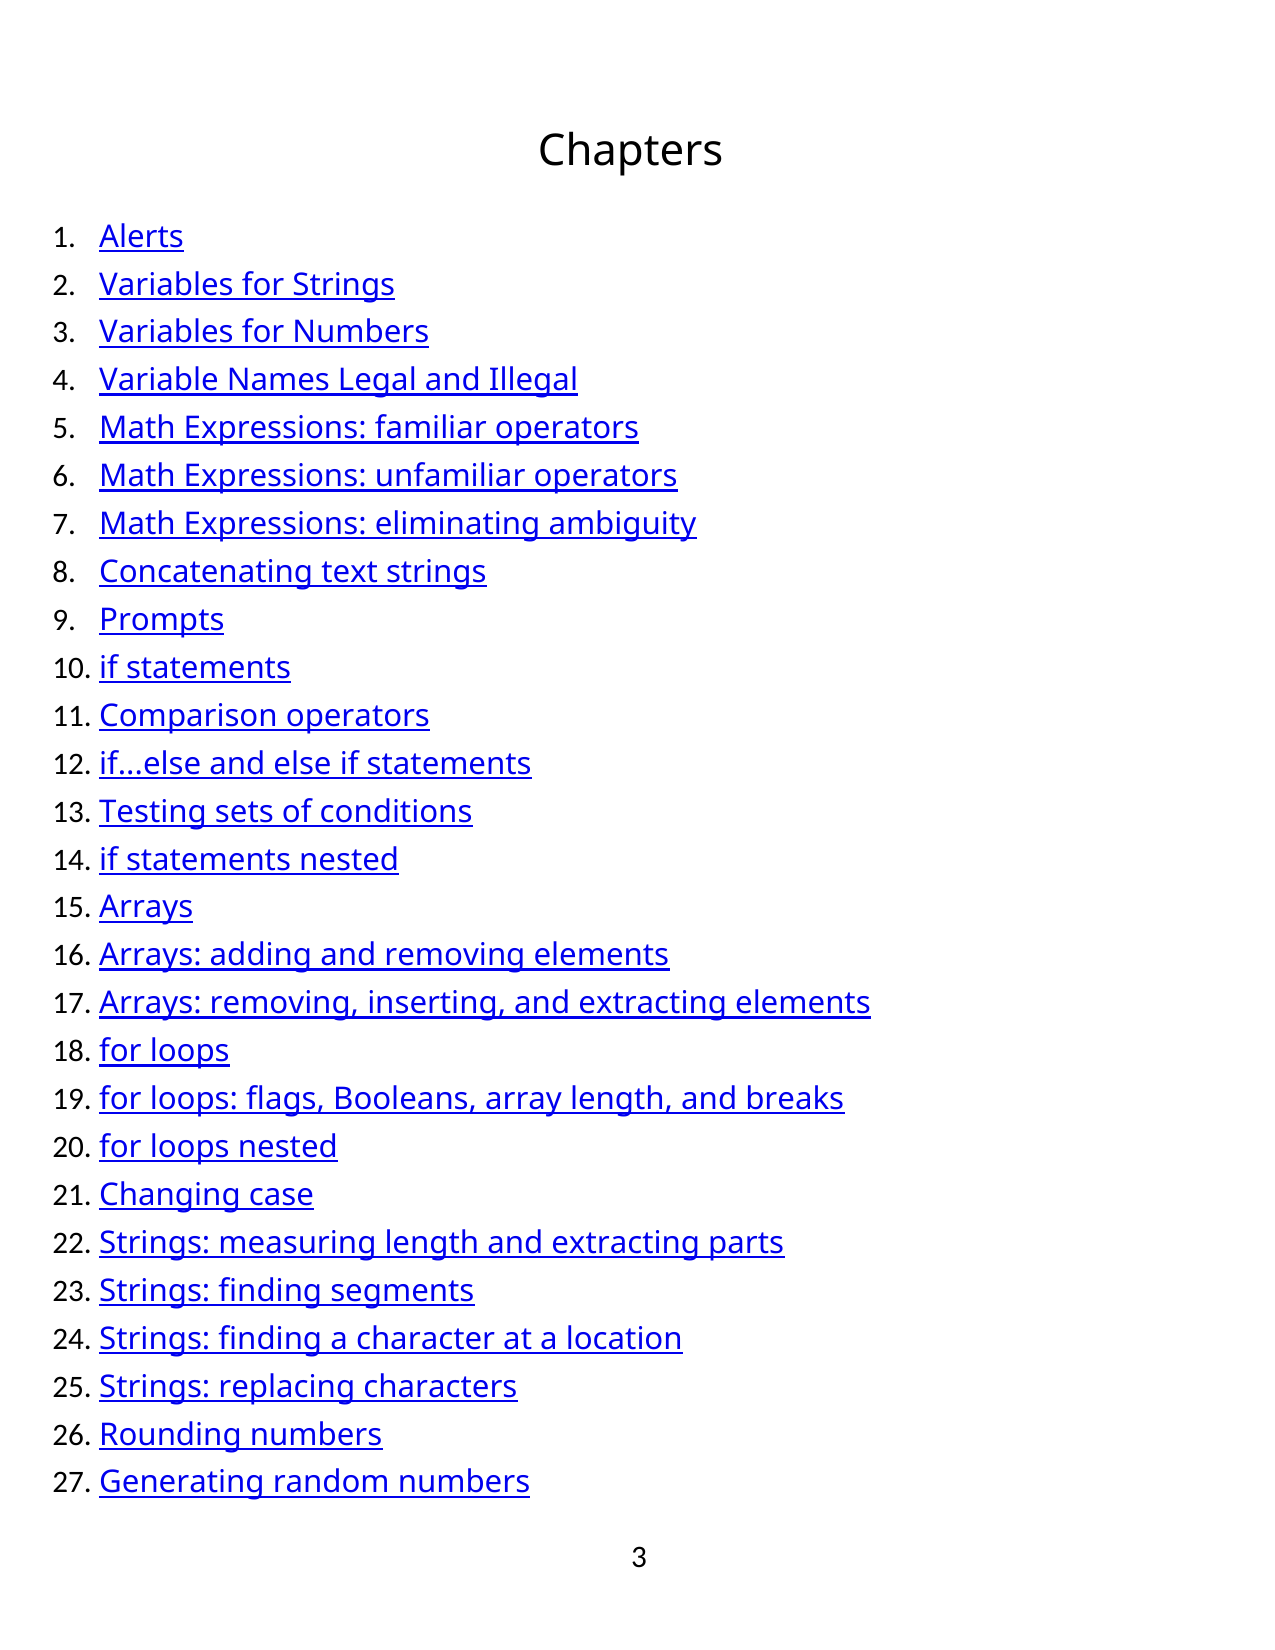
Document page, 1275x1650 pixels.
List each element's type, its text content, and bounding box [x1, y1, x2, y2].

list for loops: flags, Booleans, array length, and breaks [52, 1076, 1227, 1119]
list for loops nested [52, 1124, 1227, 1167]
list Testing sets of conditions [52, 788, 1227, 831]
list Rounding numbers [52, 1411, 1227, 1454]
list Strings: measuring length and extracting parts [52, 1220, 1227, 1262]
list Arrays [52, 884, 1227, 927]
list Math Expressions: familiar operators [52, 405, 1227, 448]
list Strings: finding a character at a location [52, 1316, 1227, 1358]
list Arrays: adding and removing elements [52, 932, 1227, 975]
list Strings: replacing characters [52, 1363, 1227, 1406]
list Math Expressions: unfamiliar operators [52, 453, 1227, 496]
list Generating random numbers [52, 1459, 1227, 1502]
list Prompts [52, 597, 1227, 639]
list if statements nested [52, 836, 1227, 879]
text Chapters [52, 118, 723, 178]
list Changing case [52, 1172, 1227, 1214]
list for loops [52, 1028, 1227, 1071]
list Arrays: removing, inserting, and extracting elements [52, 980, 1227, 1023]
list if...else and else if statements [52, 741, 1227, 783]
list Variable Names Legal and Illegal [52, 357, 1227, 400]
list Math Expressions: eliminating ambiguity [52, 501, 1227, 544]
list Strings: finding segments [52, 1268, 1227, 1310]
list Concatenating text strings [52, 549, 1227, 592]
list if statements [52, 645, 1227, 687]
list Variables for Strings [52, 261, 1227, 304]
list Alerts [52, 213, 1227, 256]
list Comparison operators [52, 693, 1227, 735]
list Variables for Numbers [52, 309, 1227, 352]
